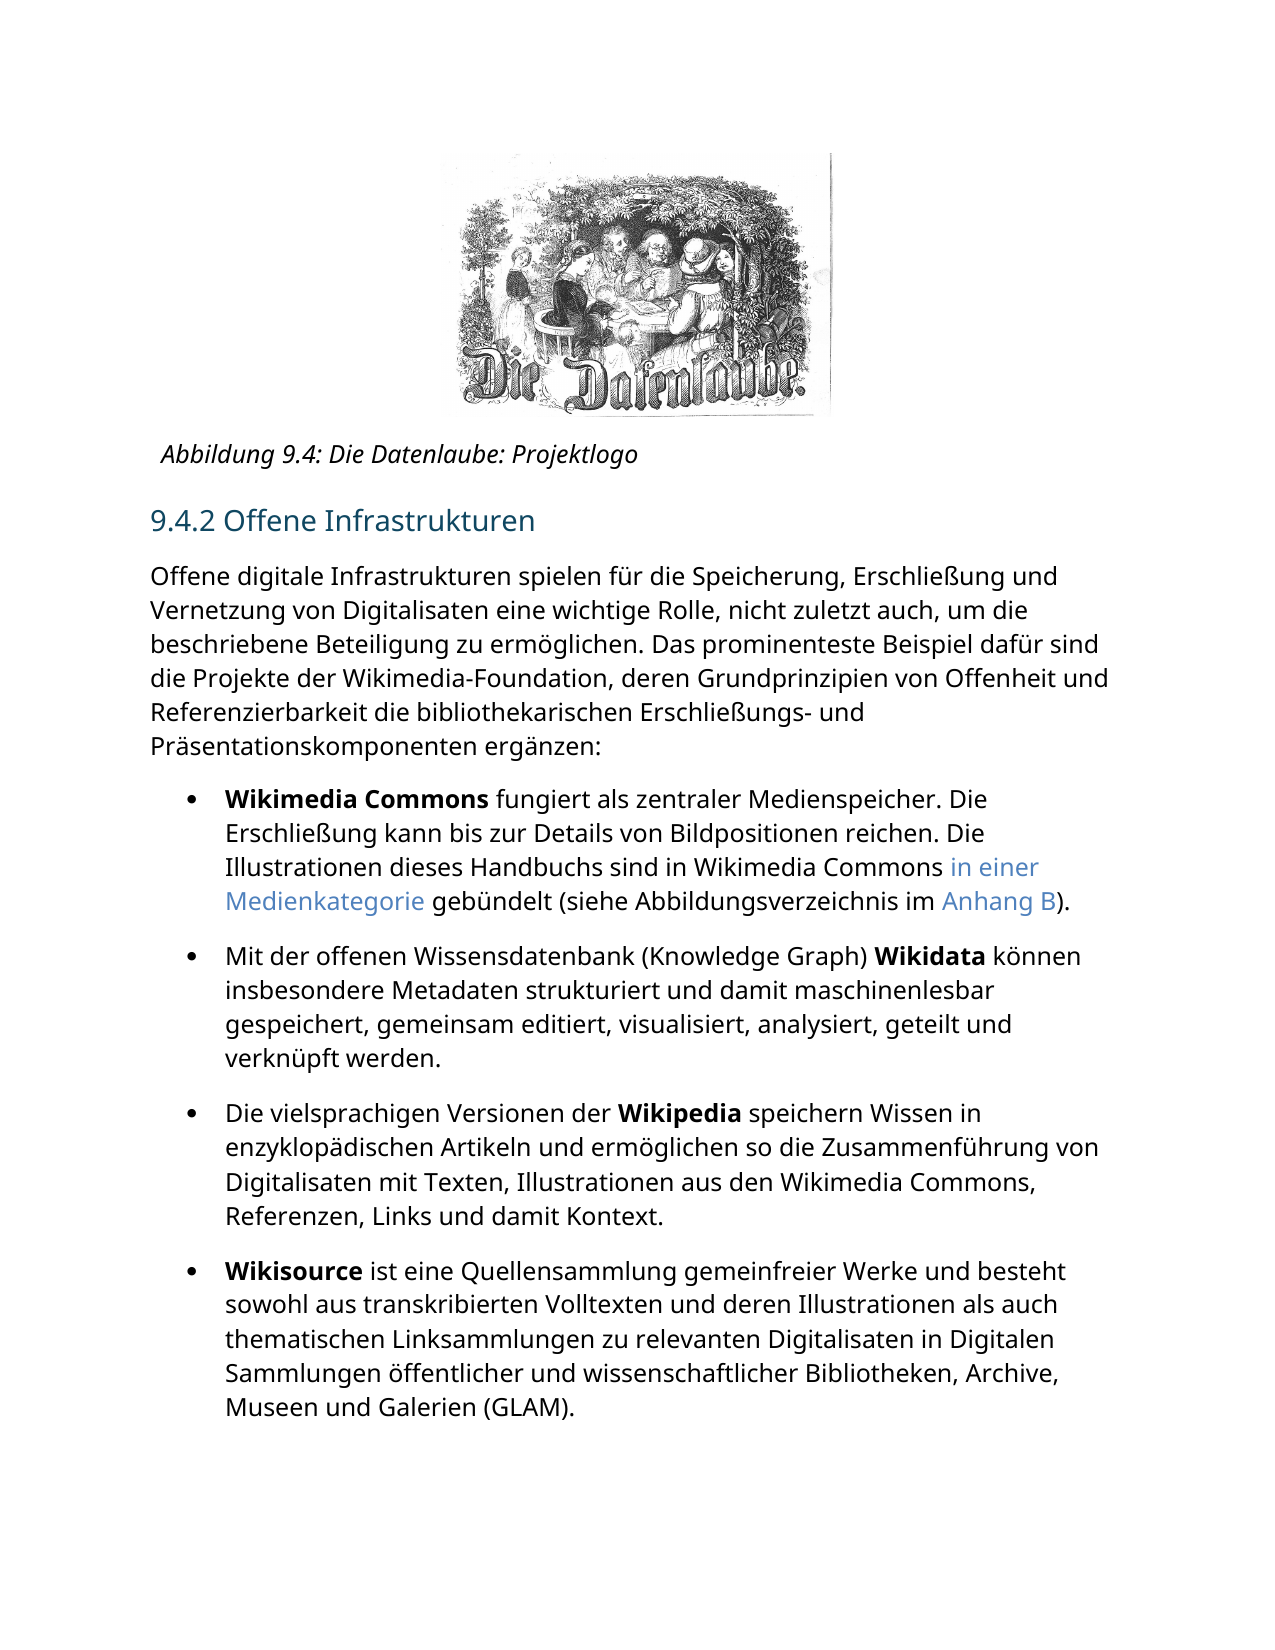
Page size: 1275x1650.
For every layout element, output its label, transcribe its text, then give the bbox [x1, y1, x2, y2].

list Mit der offenen Wissensdatenbank (Knowledge Graph) Wikidata können insbesondere Metadaten strukturiert und damit maschinenlesbar gespeichert, gemeinsam editiert, visualisiert, analysiert, geteilt und verknüpft werden. [187, 939, 1125, 1075]
list Wikisource ist eine Quellensammlung gemeinfreier Werke und besteht sowohl aus transkribierten Volltexten und deren Illustrationen als auch thematischen Linksammlungen zu relevanten Digitalisaten in Digitalen Sammlungen öffentlicher und wissenschaftlicher Bibliotheken, Archive, Museen und Galerien (GLAM). [187, 1253, 1125, 1423]
list Die vielsprachigen Versionen der Wikipedia speichern Wissen in enzyklopädischen Artikeln und ermöglichen so die Zusammenführung von Digitalisaten mit Texten, Illustrationen aus den Wikimedia Commons, Referenzen, Links und damit Kontext. [187, 1096, 1125, 1232]
picture [440, 153, 835, 417]
text Offene digitale Infrastrukturen spielen für die Speicherung, Erschließung und Vernetzung von Digitalisaten eine wichtige Rolle, nicht zuletzt auch, um die beschriebene Beteiligung zu ermöglichen. Das prominenteste Beispiel dafür sind die Projekte der Wikimedia-Foundation, deren Grundprinzipien von Offenheit und Referenzierbarkeit die bibliothekarischen Erschließungs- und Präsentationskomponenten ergänzen: [150, 559, 1125, 763]
subtitle 9.4.2 Offene Infrastrukturen [150, 500, 1125, 540]
list Wikimedia Commons fungiert als zentraler Medienspeicher. Die Erschließung kann bis zur Details von Bildpositionen reichen. Die Illustrationen dieses Handbuchs sind in Wikimedia Commons in einer Medienkategorie gebündelt (siehe Abbildungsverzeichnis im Anhang B). [187, 782, 1125, 918]
